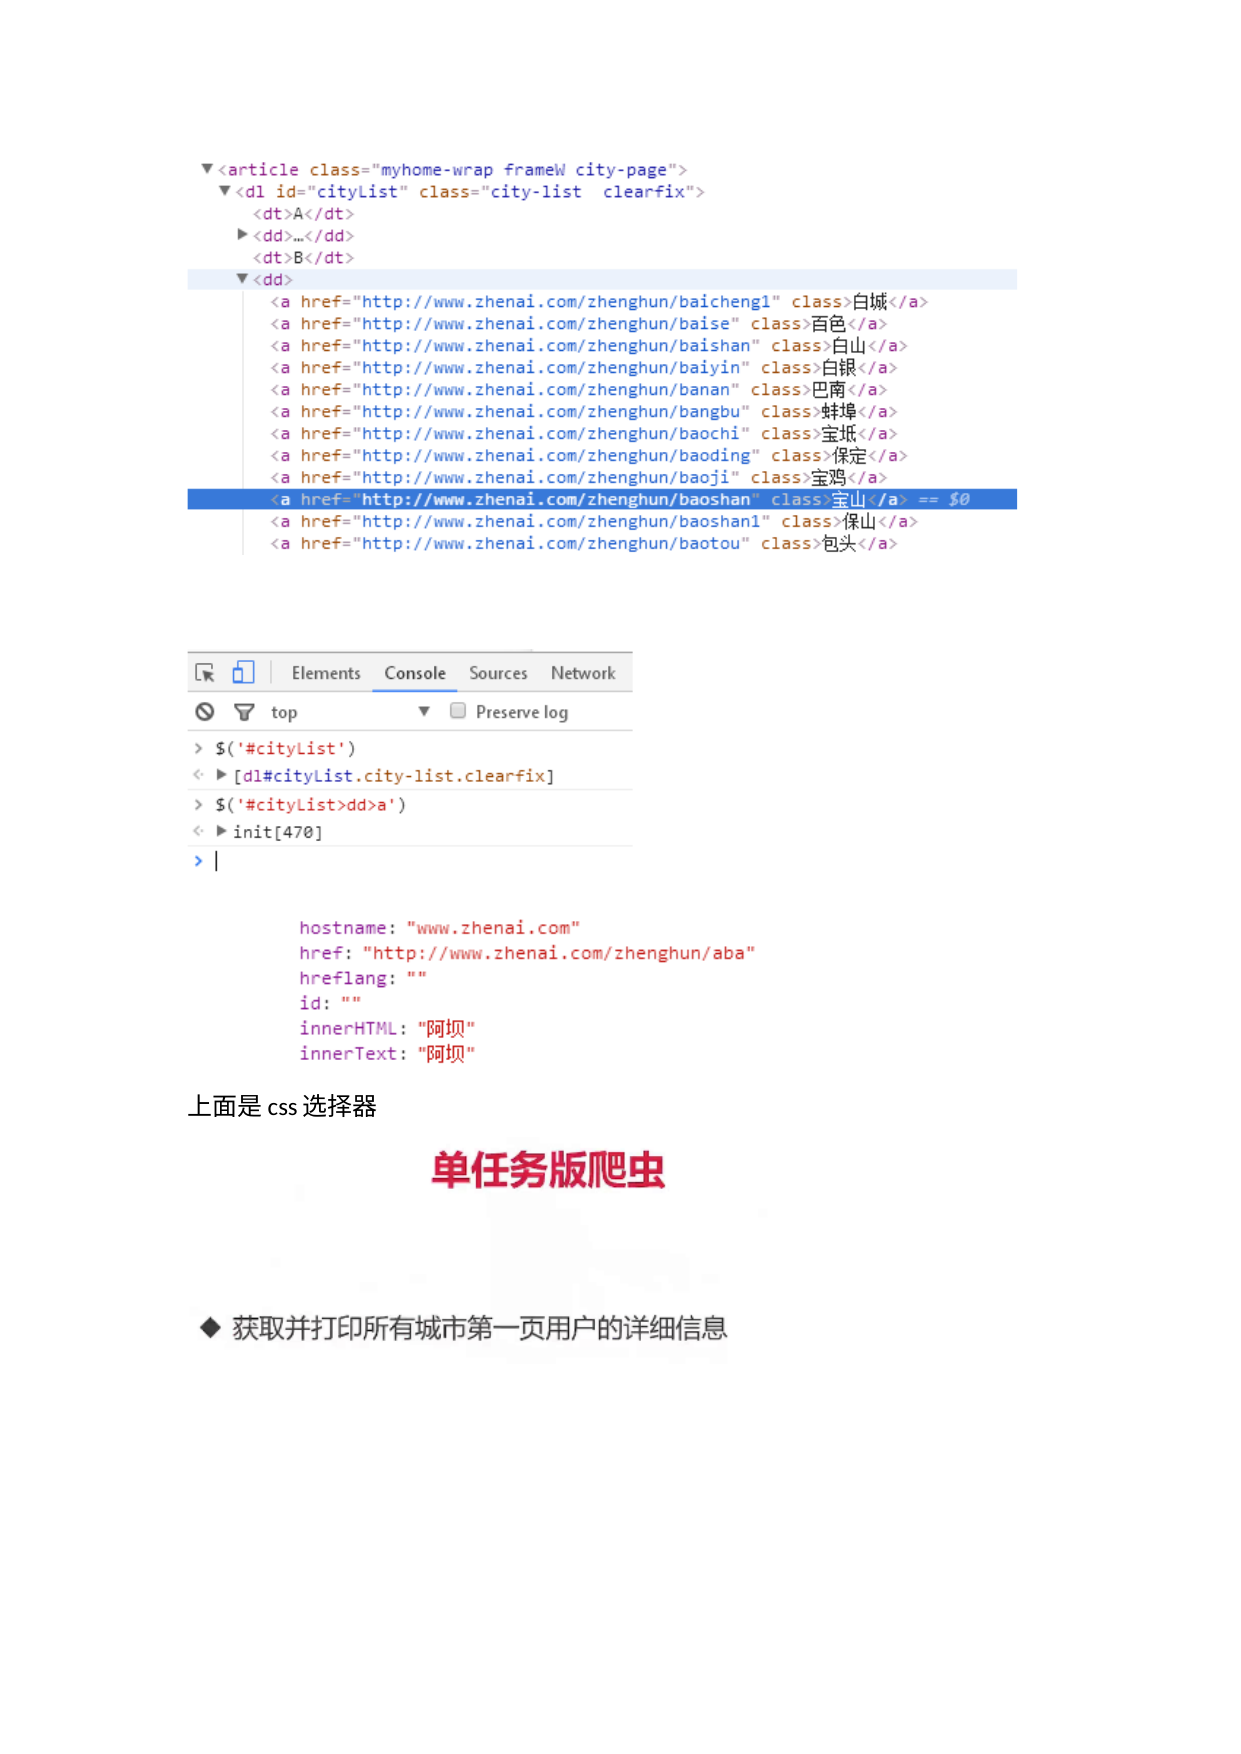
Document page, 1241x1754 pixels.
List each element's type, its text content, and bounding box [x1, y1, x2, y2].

picture [187, 649, 633, 893]
picture [187, 162, 1018, 555]
text 上面是css选择器 [187, 1072, 1053, 1137]
picture [187, 1137, 799, 1364]
picture [187, 909, 847, 1071]
